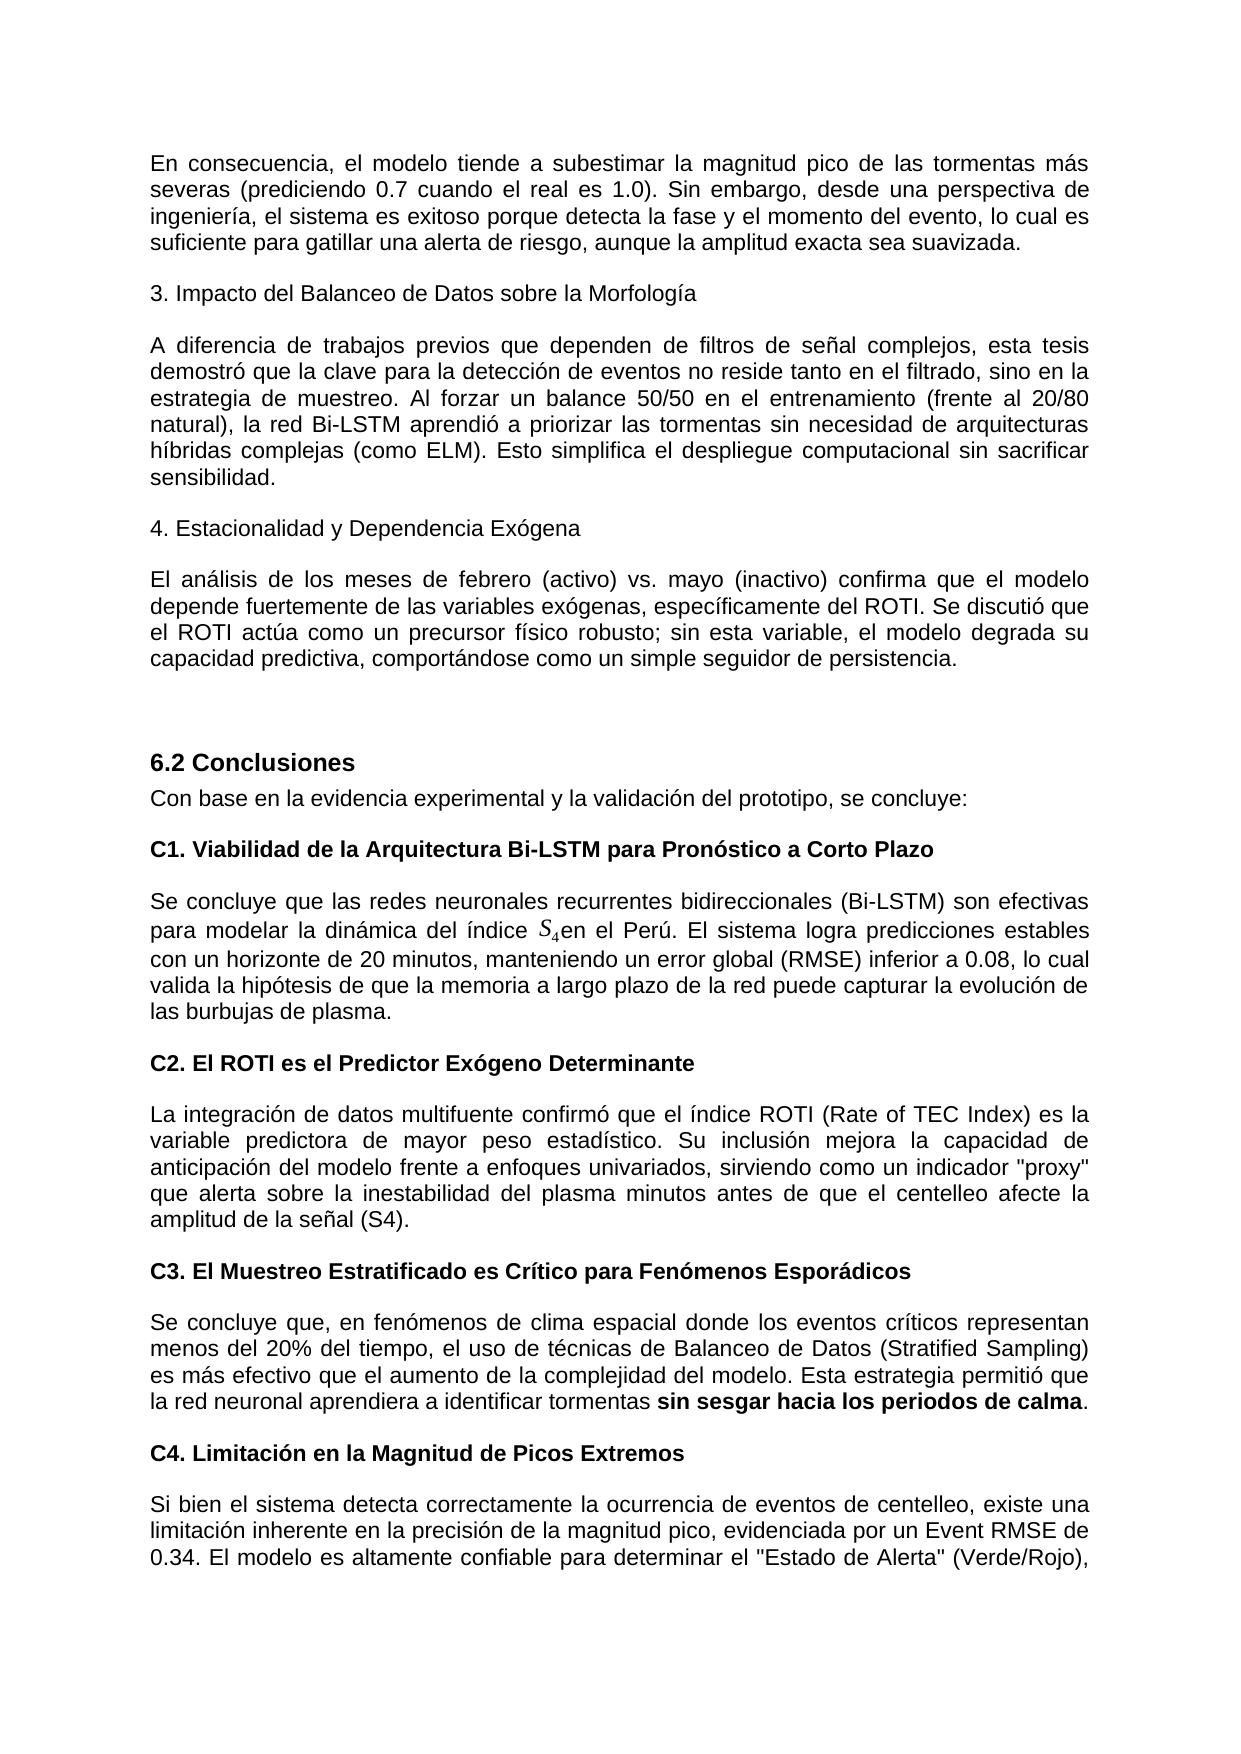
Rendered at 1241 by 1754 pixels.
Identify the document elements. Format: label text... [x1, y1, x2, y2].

subtitle 6.2 Conclusiones [150, 748, 1090, 777]
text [150, 1491, 1090, 1570]
text A diferencia de trabajos previos que dependen de filtros de señal complejos, esta tesis demostró que la clave para la detección de eventos no reside tanto en el filtrado, sino en la estrategia de muestreo. Al forzar un balance 50/50 en el entrenamiento (frente al 20/80 natural), la red Bi-LSTM aprendió a priorizar las tormentas sin necesidad de arquitecturas híbridas complejas (como ELM). Esto simplifica el despliegue computacional sin sacrificar sensibilidad. [150, 332, 1090, 490]
text 3. Impacto del Balanceo de Datos sobre la Morfología [150, 280, 1090, 307]
text C3. El Muestreo Estratificado es Crítico para Fenómenos Esporádicos [150, 1258, 1090, 1284]
text Se concluye que las redes neuronales recurrentes bidireccionales (Bi-LSTM) son efectivas para modelar la dinámica del índice en el Perú. El sistema logra predicciones estables con un horizonte de 20 minutos, manteniendo un error global (RMSE) inferior a 0.08, lo cual valida la hipótesis de que la memoria a largo plazo de la red puede capturar la evolución de las burbujas de plasma. [150, 888, 1090, 1024]
text C4. Limitación en la Magnitud de Picos Extremos [150, 1439, 1090, 1466]
text El análisis de los meses de febrero (activo) vs. mayo (inactivo) confirma que el modelo depende fuertemente de las variables exógenas, específicamente del ROTI. Se discutió que el ROTI actúa como un precursor físico robusto; sin esta variable, el modelo degrada su capacidad predictiva, comportándose como un simple seguidor de persistencia. [150, 566, 1090, 672]
text Se concluye que, en fenómenos de clima espacial donde los eventos críticos representan menos del 20% del tiempo, el uso de técnicas de Balanceo de Datos (Stratified Sampling) es más efectivo que el aumento de la complejidad del modelo. Esta estrategia permitió que la red neuronal aprendiera a identificar tormentas sin sesgar hacia los periodos de calma. [150, 1309, 1090, 1414]
text La integración de datos multifuente confirmó que el índice ROTI (Rate of TEC Index) es la variable predictora de mayor peso estadístico. Su inclusión mejora la capacidad de anticipación del modelo frente a enfoques univariados, sirviendo como un indicador "proxy" que alerta sobre la inestabilidad del plasma minutos antes de que el centelleo afecte la amplitud de la señal (S4). [150, 1101, 1090, 1233]
text C1. Viabilidad de la Arquitectura Bi-LSTM para Pronóstico a Corto Plazo [150, 836, 1090, 863]
text C2. El ROTI es el Predictor Exógeno Determinante [150, 1049, 1090, 1076]
text Con base en la evidencia experimental y la validación del prototipo, se concluye: [150, 785, 1090, 811]
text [150, 150, 1090, 255]
text 4. Estacionalidad y Dependencia Exógena [150, 515, 1090, 541]
